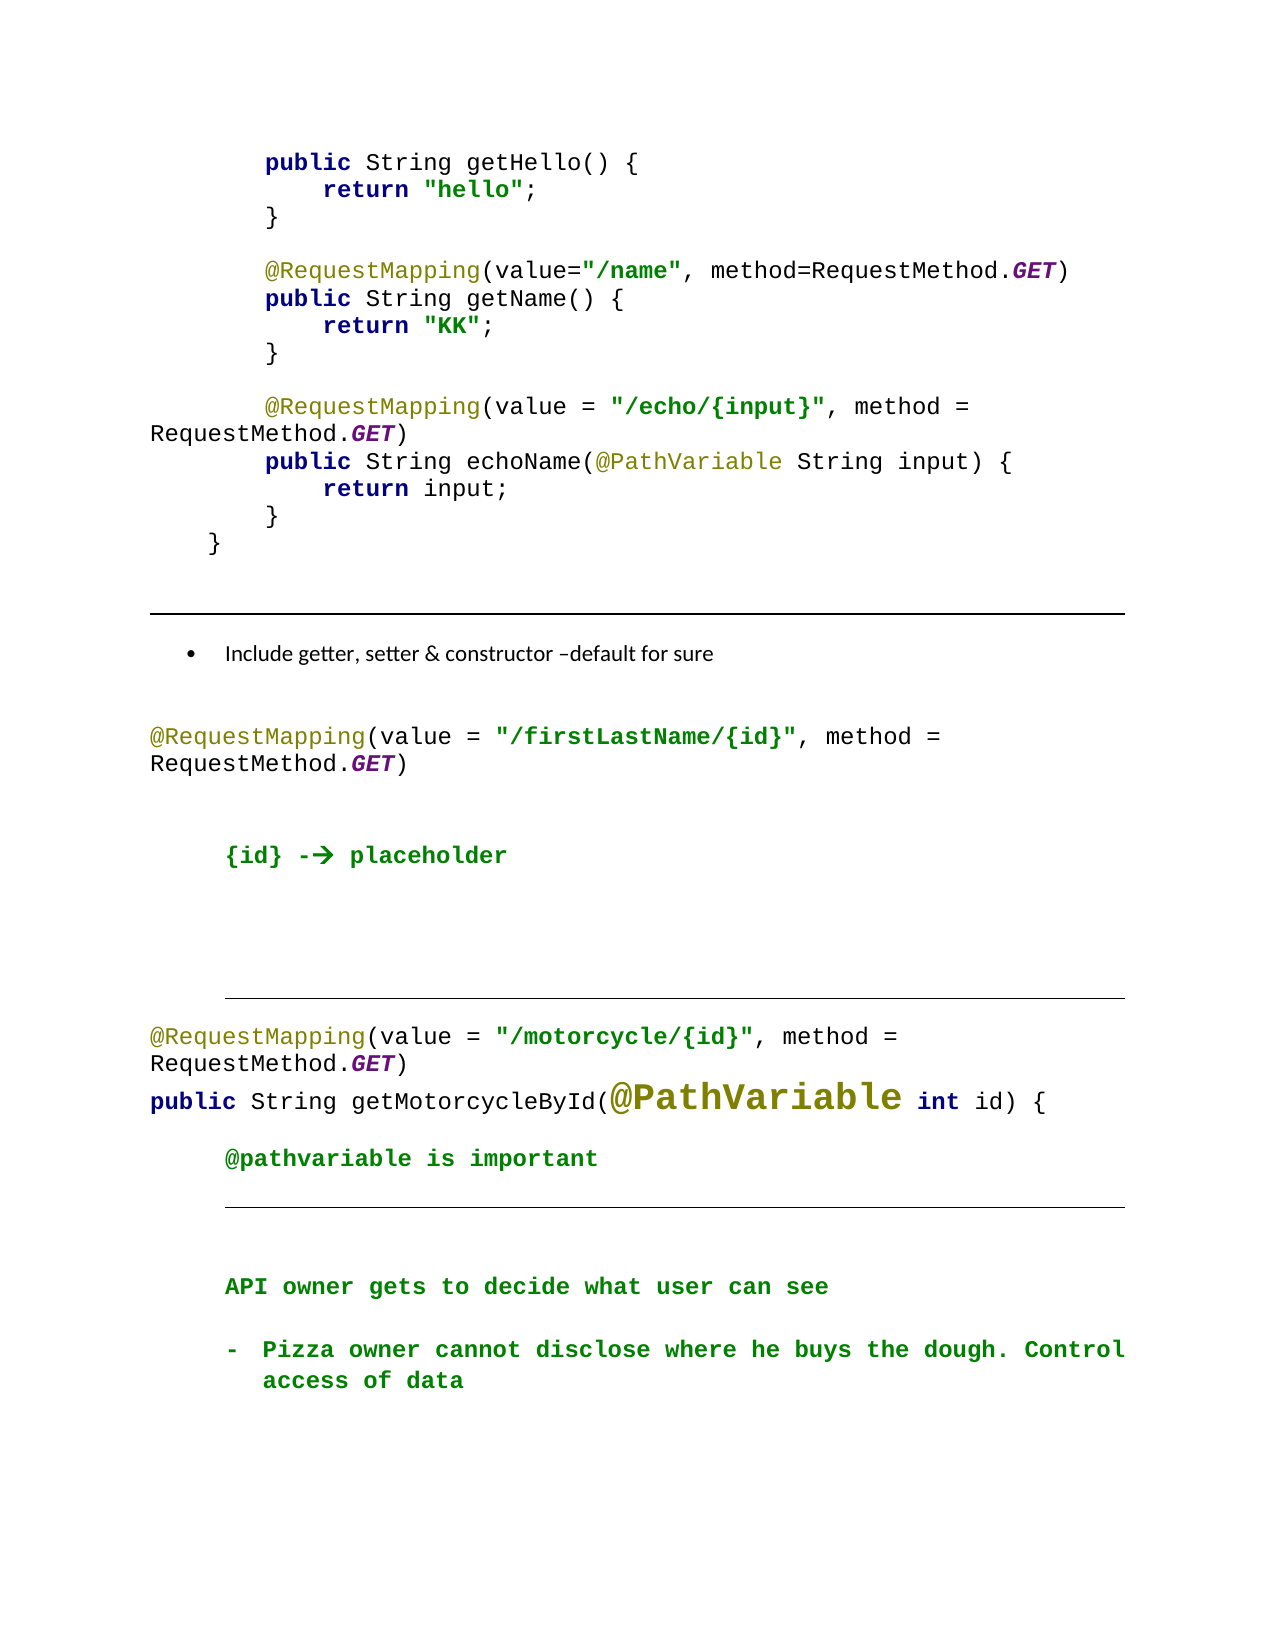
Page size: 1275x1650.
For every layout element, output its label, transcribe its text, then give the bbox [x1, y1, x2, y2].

list Pizza owner cannot disclose where he buys the dough. Control access of data [225, 1337, 1125, 1396]
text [150, 150, 1125, 558]
list {id} - placeholder [225, 843, 1125, 871]
text @RequestMapping(value = "/motorcycle/{id}", method = RequestMethod.GET) public String getMotorcycleById(@PathVariable int id) { [150, 1024, 1125, 1121]
text @RequestMapping(value = "/firstLastName/{id}", method = RequestMethod.GET) [150, 725, 1125, 779]
list API owner gets to decide what user can see [225, 1275, 1125, 1302]
list Include getter, setter & constructor –default for sure [187, 639, 1125, 667]
list @pathvariable is important [225, 1146, 1125, 1173]
